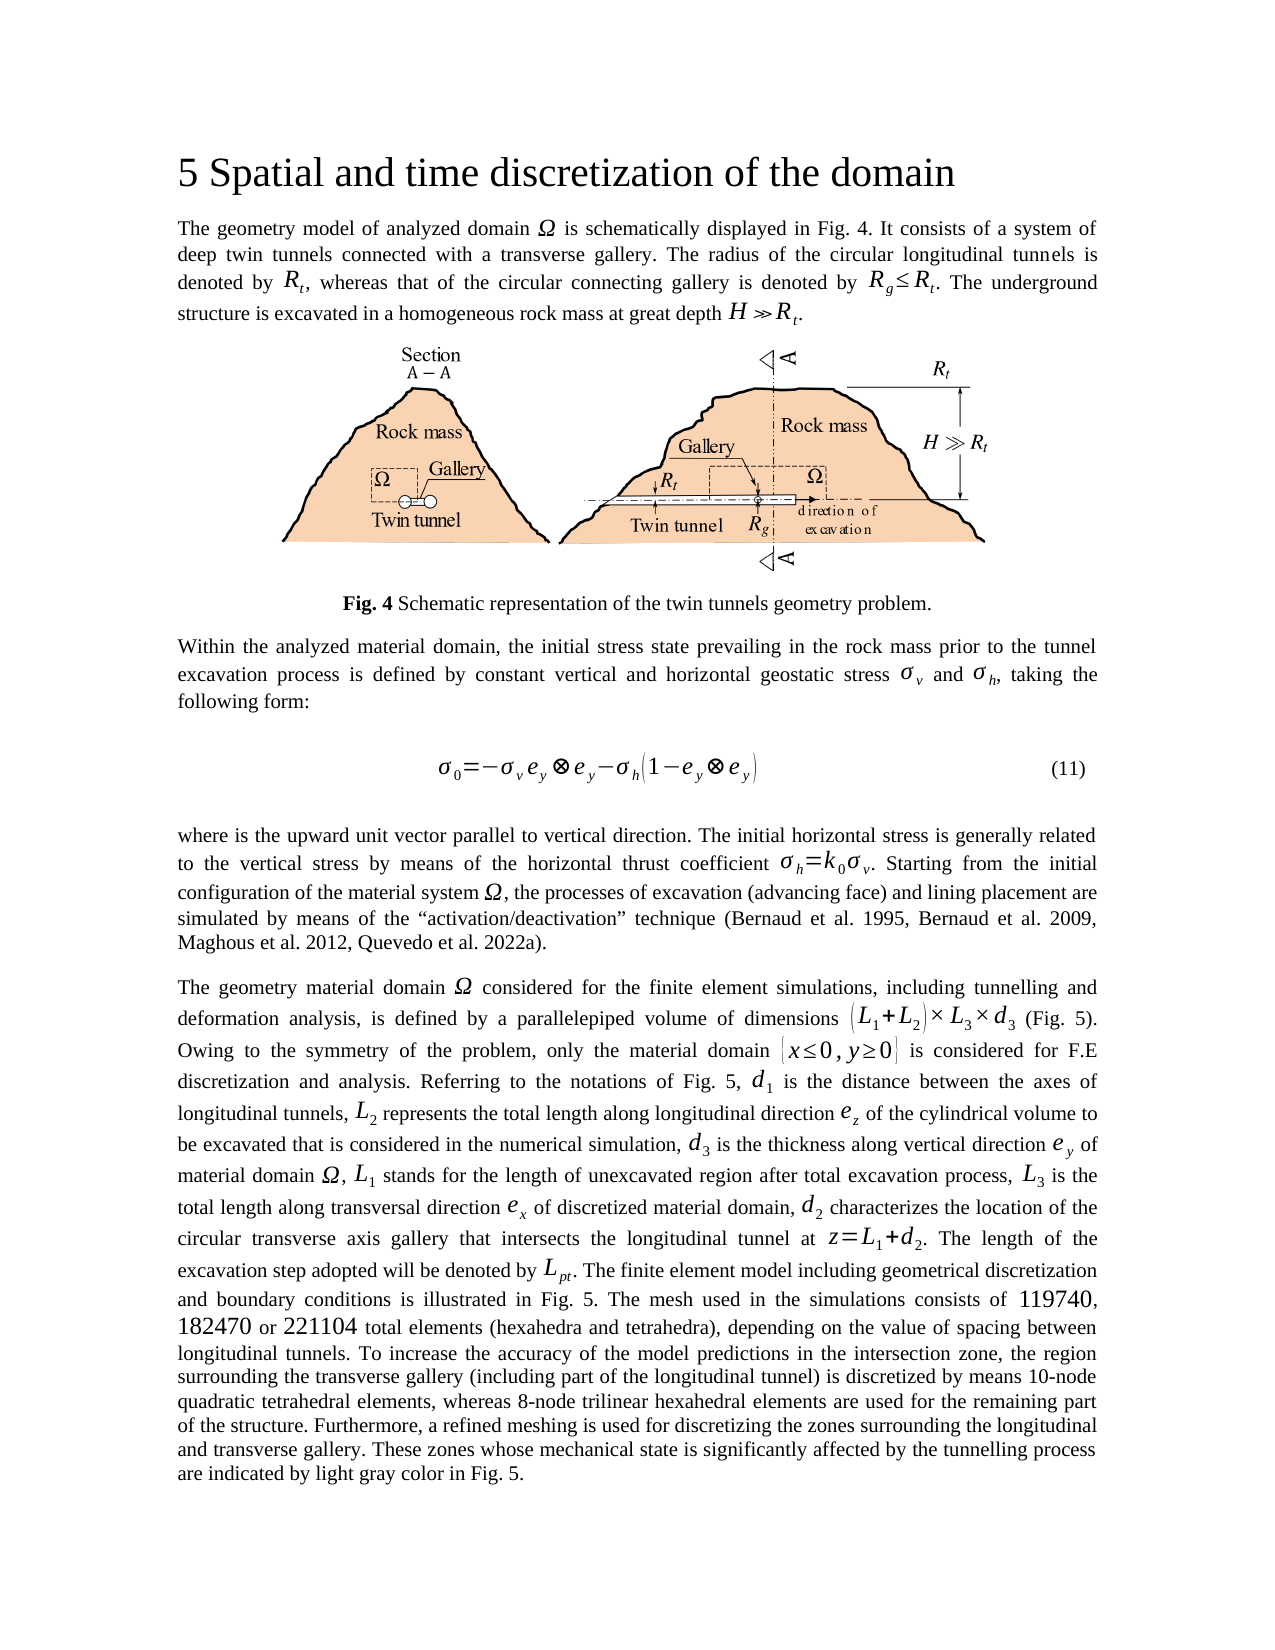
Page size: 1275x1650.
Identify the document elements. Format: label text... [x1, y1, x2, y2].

text where is the upward unit vector parallel to vertical direction. The initial horizontal stress is generally related to the vertical stress by means of the horizontal thrust coefficient . Starting from the initial configuration of the material system , the processes of excavation (advancing face) and lining placement are simulated by means of the “activation/deactivation” technique (Bernaud et al. 1995, Bernaud et al. 2009, Maghous et al. 2012, Quevedo et al. 2022a). [177, 823, 1098, 954]
table_header (11) [1018, 732, 1097, 804]
text The geometry material domain considered for the finite element simulations, including tunnelling and deformation analysis, is defined by a parallelepiped volume of dimensions (Fig. 5). Owing to the symmetry of the problem, only the material domain is considered for F.E discretization and analysis. Referring to the notations of Fig. 5, is the distance between the axes of longitudinal tunnels, represents the total length along longitudinal direction of the cylindrical volume to be excavated that is considered in the numerical simulation, is the thickness along vertical direction of material domain , stands for the length of unexcavated region after total excavation process, is the total length along transversal direction of discretized material domain, characterizes the location of the circular transverse axis gallery that intersects the longitudinal tunnel at . The length of the excavation step adopted will be denoted by . The finite element model including geometrical discretization and boundary conditions is illustrated in Fig. 5. The mesh used in the simulations consists of , or total elements (hexahedra and tetrahedra), depending on the value of spacing between longitudinal tunnels. To increase the accuracy of the model predictions in the intersection zone, the region surrounding the transverse gallery (including part of the longitudinal tunnel) is discretized by means 10-node quadratic tetrahedral elements, whereas 8-node trilinear hexahedral elements are used for the remaining part of the structure. Furthermore, a refined meshing is used for discretizing the zones surrounding the longitudinal and transverse gallery. These zones whose mechanical state is significantly affected by the tunnelling process are indicated by light gray color in Fig. 5. [177, 973, 1098, 1485]
picture [280, 347, 995, 571]
table_header [177, 732, 1018, 804]
subtitle 5 Spatial and time discretization of the domain [177, 148, 1098, 196]
text Fig. 4 Schematic representation of the twin tunnels geometry problem. [177, 591, 1098, 615]
text Within the analyzed material domain, the initial stress state prevailing in the rock mass prior to the tunnel excavation process is defined by constant vertical and horizontal geostatic stress and , taking the following form: [177, 634, 1098, 713]
text The geometry model of analyzed domain is schematically displayed in Fig. 4. It consists of a system of deep twin tunnels connected with a transverse gallery. The radius of the circular longitudinal tunnels is denoted by , whereas that of the circular connecting gallery is denoted by . The underground structure is excavated in a homogeneous rock mass at great depth . [177, 214, 1098, 329]
